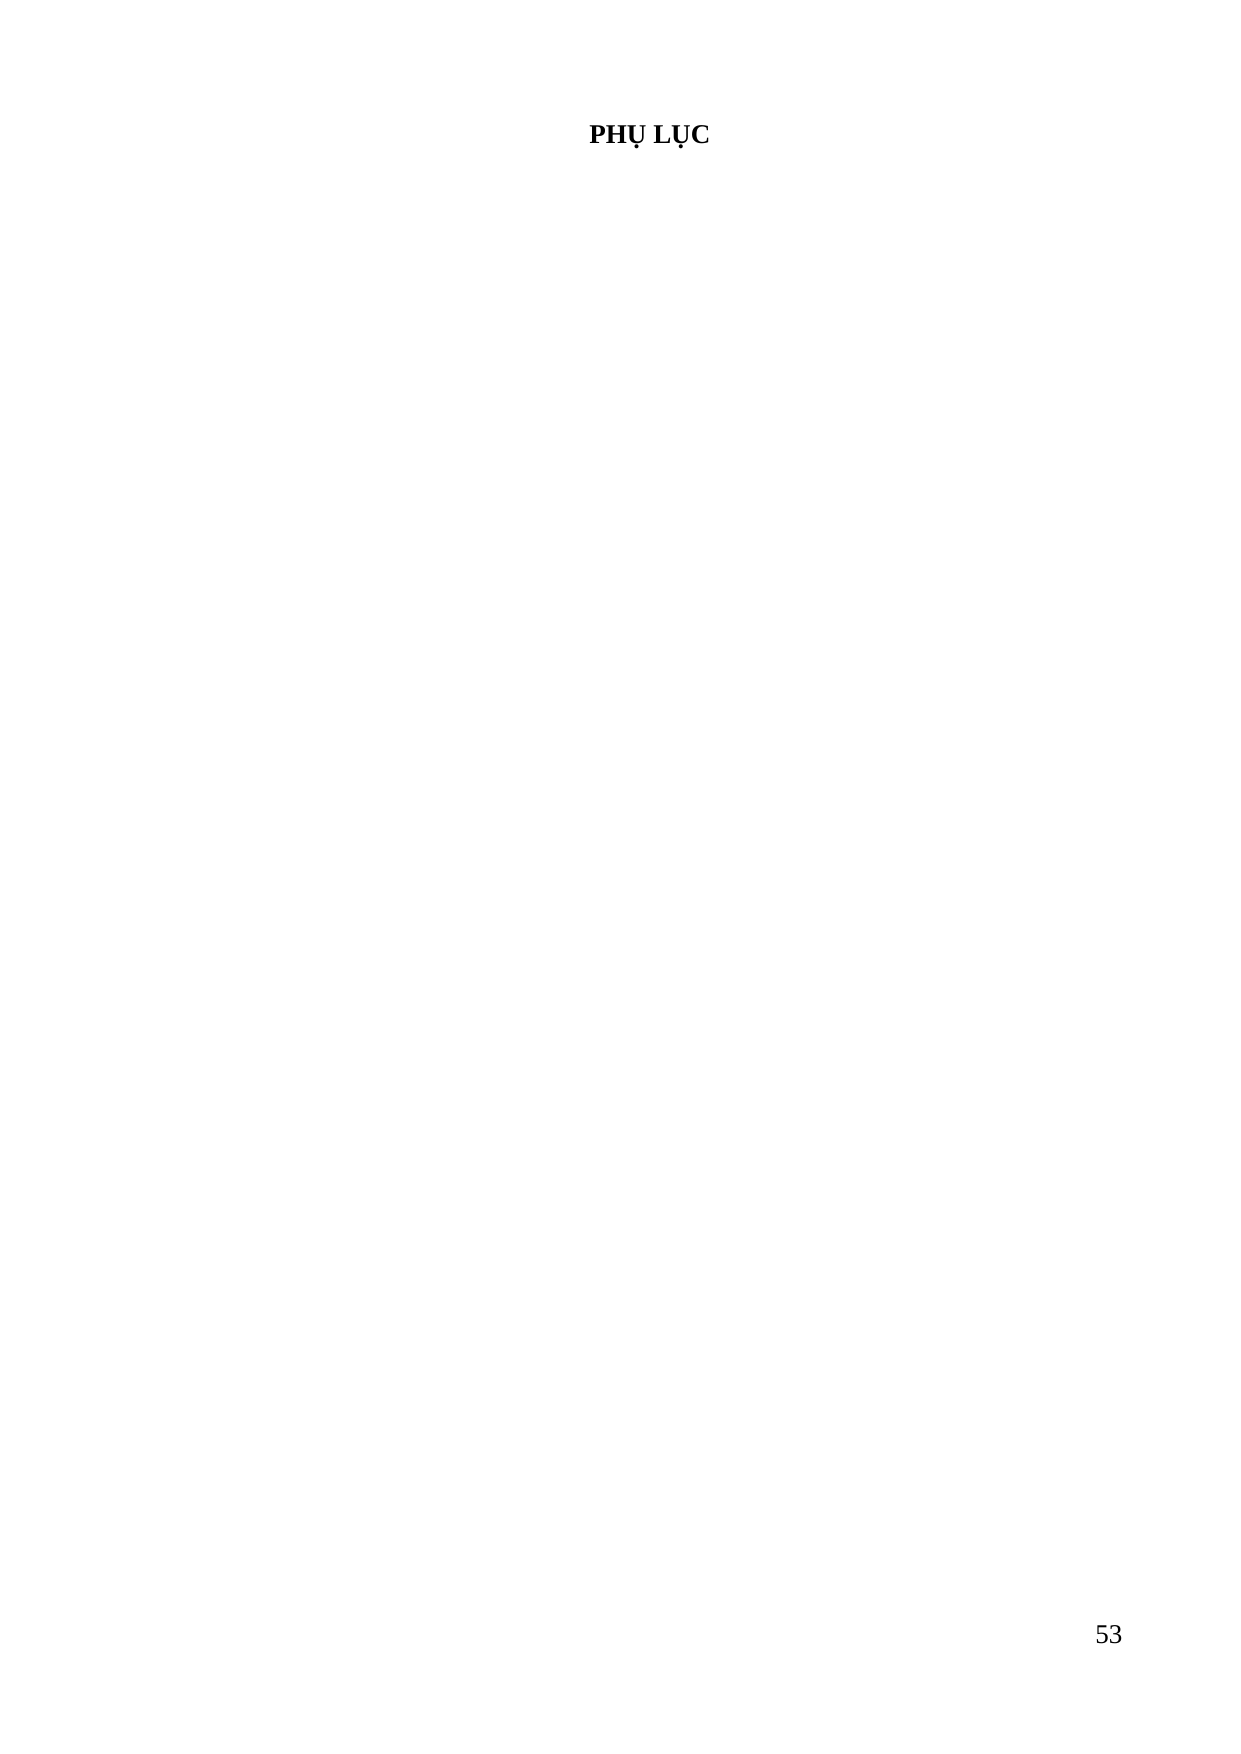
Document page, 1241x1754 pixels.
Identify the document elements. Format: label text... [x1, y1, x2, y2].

text PHỤ LỤC [177, 118, 1122, 149]
